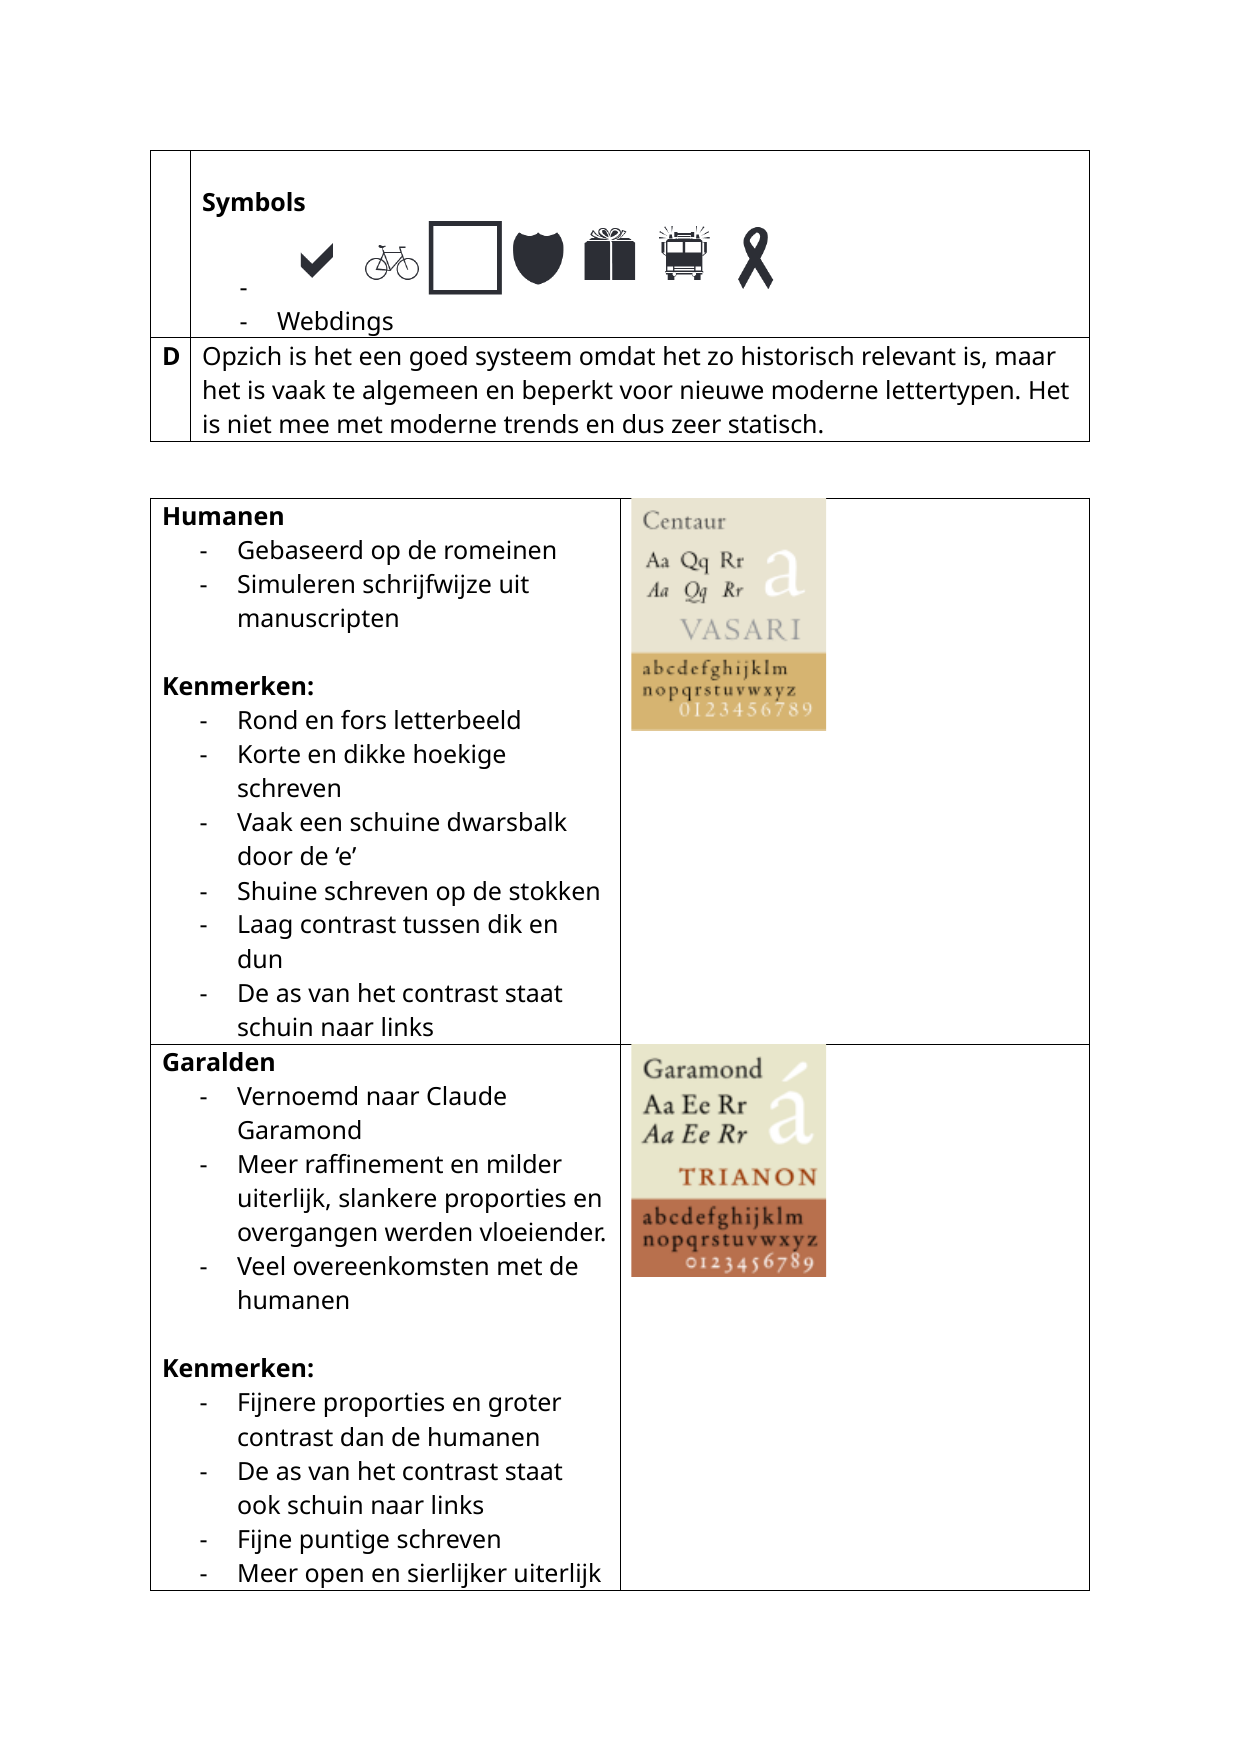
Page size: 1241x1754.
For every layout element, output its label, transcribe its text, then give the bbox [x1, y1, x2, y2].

picture [276, 219, 795, 296]
table_cell C [151, 151, 190, 337]
table_cell Garalden Vernoemd naar Claude Garamond Meer raffinement en milder uiterlijk, slankere proporties en overgangen werden vloeiender. Veel overeenkomsten met de humanen Kenmerken: Fijnere proporties en groter contrast dan de humanen De as van het contrast staat ook schuin naar links Fijne puntige schreven Meer open en sierlijker uiterlijk [151, 1045, 620, 1589]
picture [631, 498, 827, 731]
table_cell [621, 1045, 1089, 1589]
table_header [621, 499, 1089, 1043]
picture [631, 1044, 827, 1277]
table_cell Opzich is het een goed systeem omdat het zo historisch relevant is, maar het is vaak te algemeen en beperkt voor nieuwe moderne lettertypen. Het is niet mee met moderne trends en dus zeer statisch. [191, 338, 1089, 441]
table_header Humanen Gebaseerd op de romeinen Simuleren schrijfwijze uit manuscripten Kenmerken: Rond en fors letterbeeld Korte en dikke hoekige schreven Vaak een schuine dwarsbalk door de ‘e’ Shuine schreven op de stokken Laag contrast tussen dik en dun De as van het contrast staat schuin naar links [151, 499, 620, 1043]
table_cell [191, 151, 1089, 337]
table_cell D [151, 338, 190, 441]
